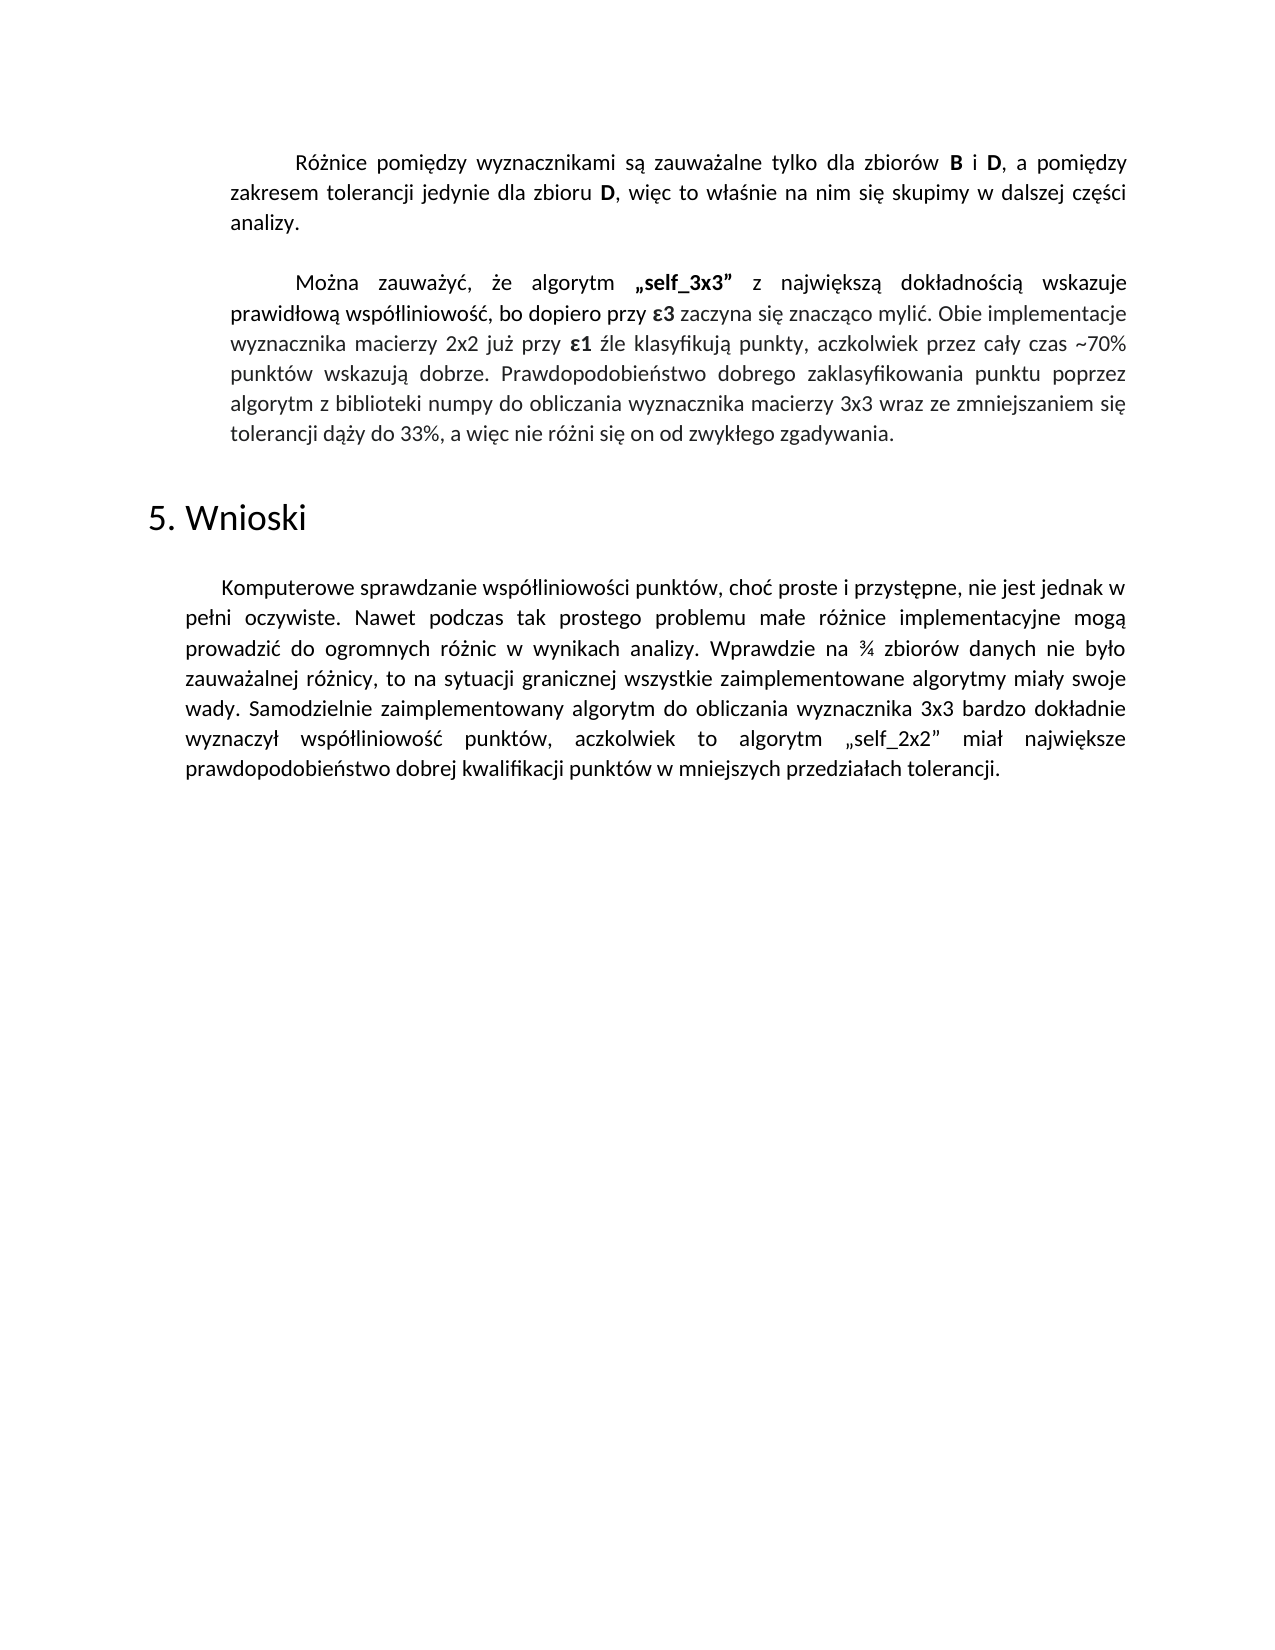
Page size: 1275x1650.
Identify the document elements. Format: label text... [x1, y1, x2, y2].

list Można zauważyć, że algorytm „self_3x3” z największą dokładnością wskazuje prawidłową współliniowość, bo dopiero przy ε3 zaczyna się znacząco mylić. Obie implementacje wyznacznika macierzy 2x2 już przy ε1 źle klasyfikują punkty, aczkolwiek przez cały czas ~70% punktów wskazują dobrze. Prawdopodobieństwo dobrego zaklasyfikowania punktu poprzez algorytm z biblioteki numpy do obliczania wyznacznika macierzy 3x3 wraz ze zmniejszaniem się tolerancji dąży do 33%, a więc nie różni się on od zwykłego zgadywania. [230, 268, 1127, 331]
list Wnioski [148, 494, 1127, 539]
list Różnice pomiędzy wyznacznikami są zauważalne tylko dla zbiorów B i D, a pomiędzy zakresem tolerancji jedynie dla zbioru D, więc to właśnie na nim się skupimy w dalszej części analizy. [230, 148, 1127, 236]
list Komputerowe sprawdzanie współliniowości punktów, choć proste i przystępne, nie jest jednak w pełni oczywiste. Nawet podczas tak prostego problemu małe różnice implementacyjne mogą prowadzić do ogromnych różnic w wynikach analizy. Wprawdzie na ¾ zbiorów danych nie było zauważalnej różnicy, to na sytuacji granicznej wszystkie zaimplementowane algorytmy miały swoje wady. Samodzielnie zaimplementowany algorytm do obliczania wyznacznika 3x3 bardzo dokładnie wyznaczył współliniowość punktów, aczkolwiek to algorytm „self_2x2” miał największe prawdopodobieństwo dobrej kwalifikacji punktów w mniejszych przedziałach tolerancji. [185, 573, 1127, 783]
